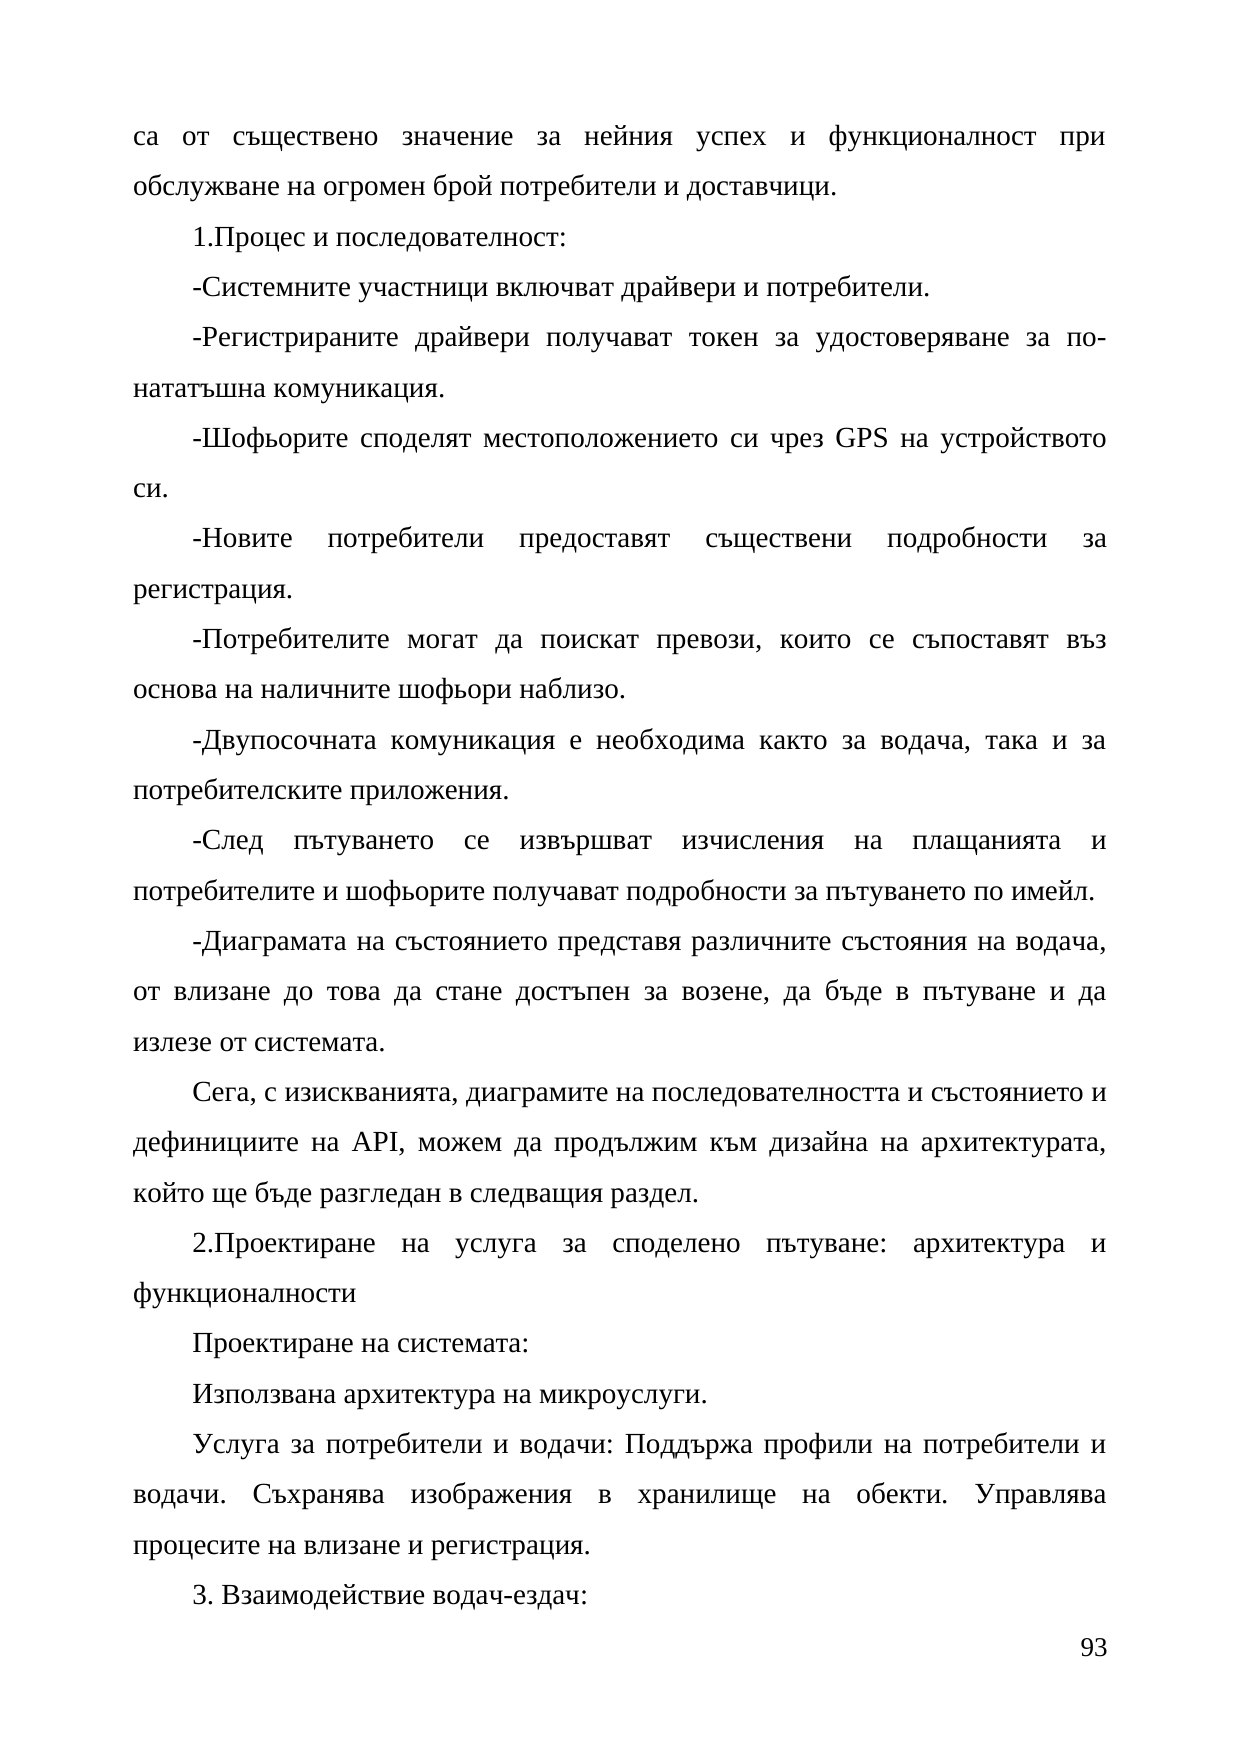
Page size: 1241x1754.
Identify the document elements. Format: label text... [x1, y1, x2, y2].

text Използвана архитектура на микроуслуги. [133, 1376, 1107, 1409]
text -Диаграмата на състоянието представя различните състояния на водача, от влизане до това да стане достъпен за возене, да бъде в пътуване и да излезе от системата. [133, 923, 1107, 1057]
text -Системните участници включват драйвери и потребители. [133, 269, 1107, 303]
text -Потребителите могат да поискат превози, които се съпоставят въз основа на наличните шофьори наблизо. [133, 621, 1107, 705]
text Сега, с изискванията, диаграмите на последователността и състоянието и дефинициите на API, можем да продължим към дизайна на архитектурата, който ще бъде разгледан в следващия раздел. [133, 1074, 1107, 1208]
text 2.Проектиране на услуга за споделено пътуване: архитектура и функционалности [133, 1225, 1107, 1309]
text 3. Взаимодействие водач-ездач: [133, 1577, 1107, 1611]
text Услуга за потребители и водачи: Поддържа профили на потребители и водачи. Съхранява изображения в хранилище на обекти. Управлява процесите на влизане и регистрация. [133, 1426, 1107, 1560]
text 1.Процес и последователност: [133, 219, 1107, 252]
text -Регистрираните драйвери получават токен за удостоверяване за по-нататъшна комуникация. [133, 319, 1107, 403]
text -Новите потребители предоставят съществени подробности за регистрация. [133, 521, 1107, 604]
text Проектиране на системата: [133, 1326, 1107, 1359]
text -Шофьорите споделят местоположението си чрез GPS на устройството си. [133, 420, 1107, 504]
text -След пътуването се извършват изчисления на плащанията и потребителите и шофьорите получават подробности за пътуването по имейл. [133, 822, 1107, 906]
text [133, 118, 1107, 202]
text -Двупосочната комуникация е необходима както за водача, така и за потребителските приложения. [133, 722, 1107, 806]
